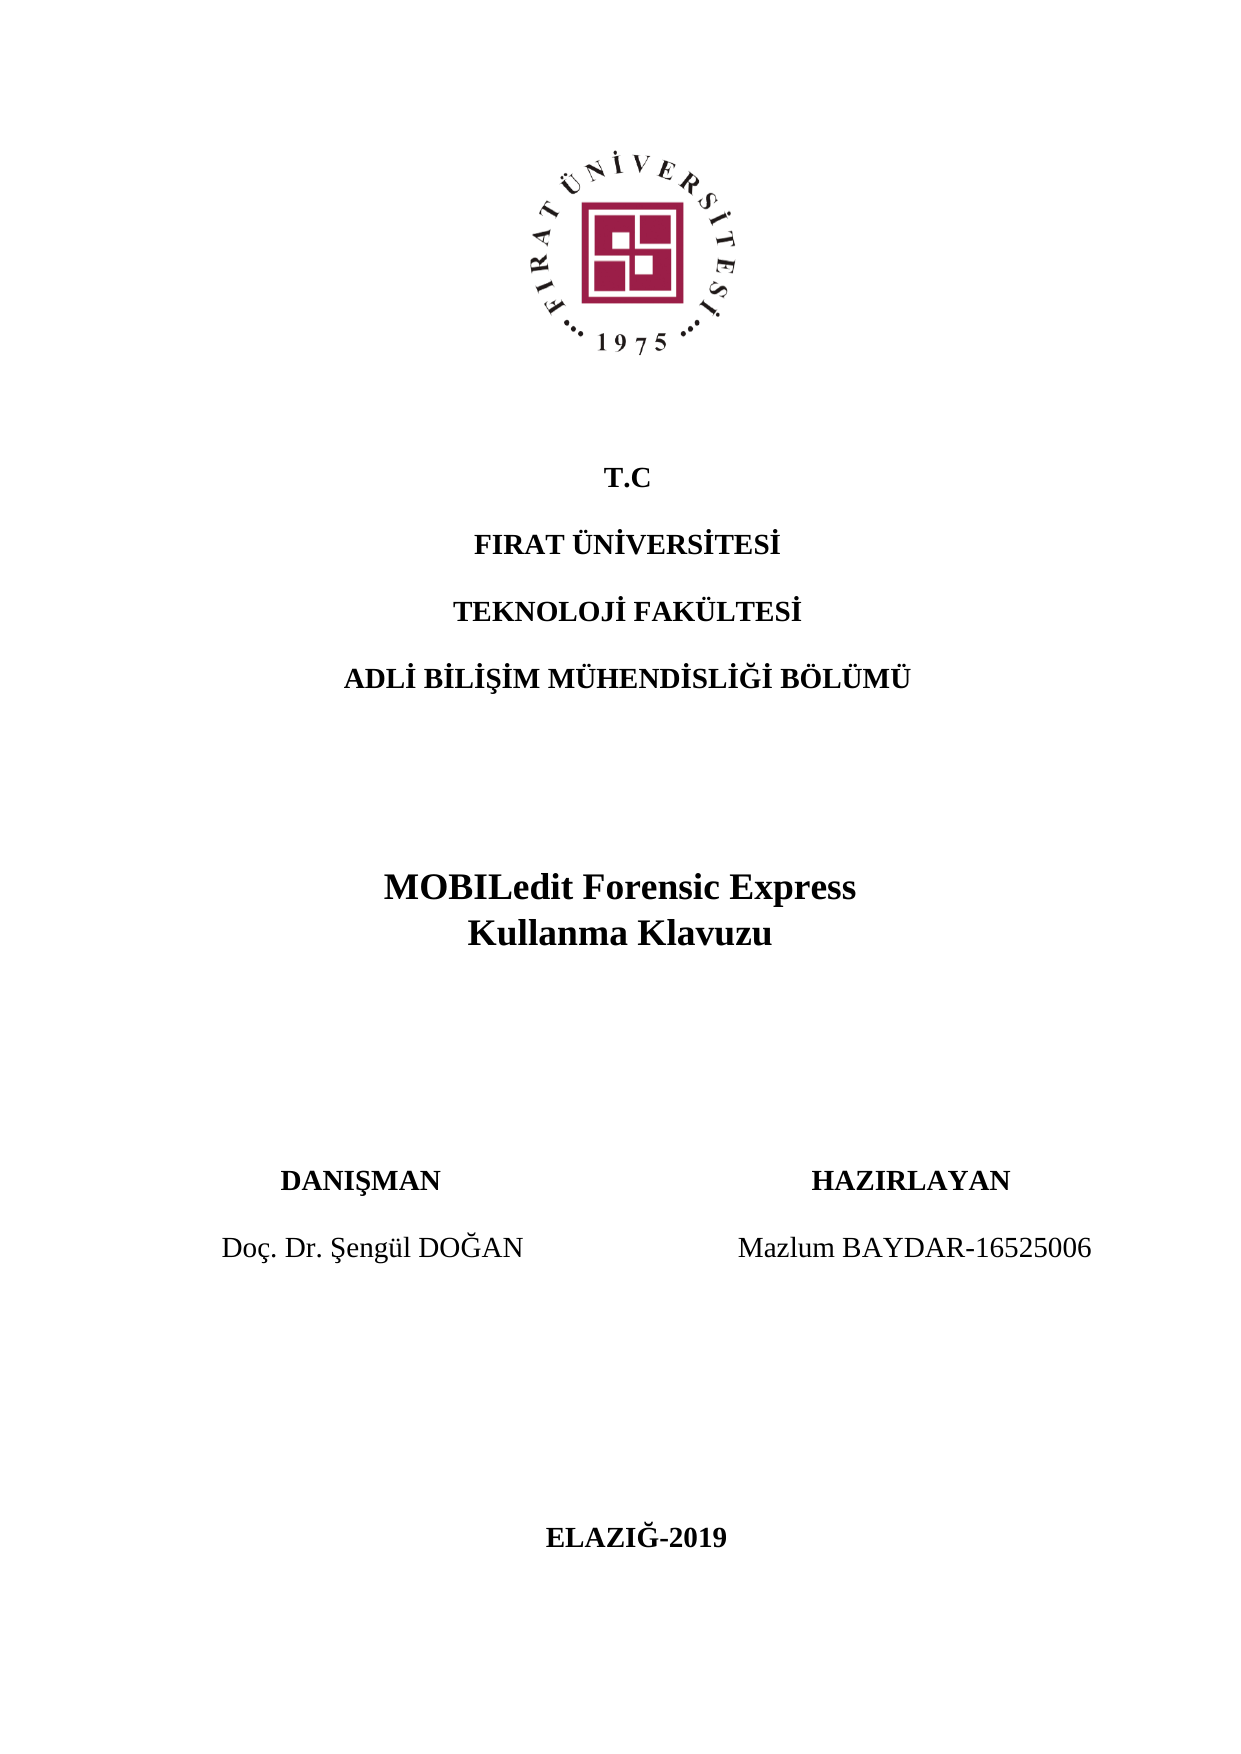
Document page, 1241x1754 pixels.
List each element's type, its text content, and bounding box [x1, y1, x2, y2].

picture [498, 147, 757, 362]
text DANIŞMAN HAZIRLAYAN [221, 1163, 1093, 1197]
text FIRAT ÜNİVERSİTESİ [162, 527, 1093, 560]
text ADLİ BİLİŞİM MÜHENDİSLİĞİ BÖLÜMÜ [162, 661, 1093, 694]
text MOBILedit Forensic Express Kullanma Klavuzu [351, 864, 889, 954]
text Doç. Dr. Şengül DOĞAN Mazlum BAYDAR-16525006 [207, 1230, 1093, 1264]
text ELAZIĞ-2019 [516, 1520, 1093, 1554]
text T.C [162, 460, 1093, 493]
text TEKNOLOJİ FAKÜLTESİ [162, 594, 1093, 627]
